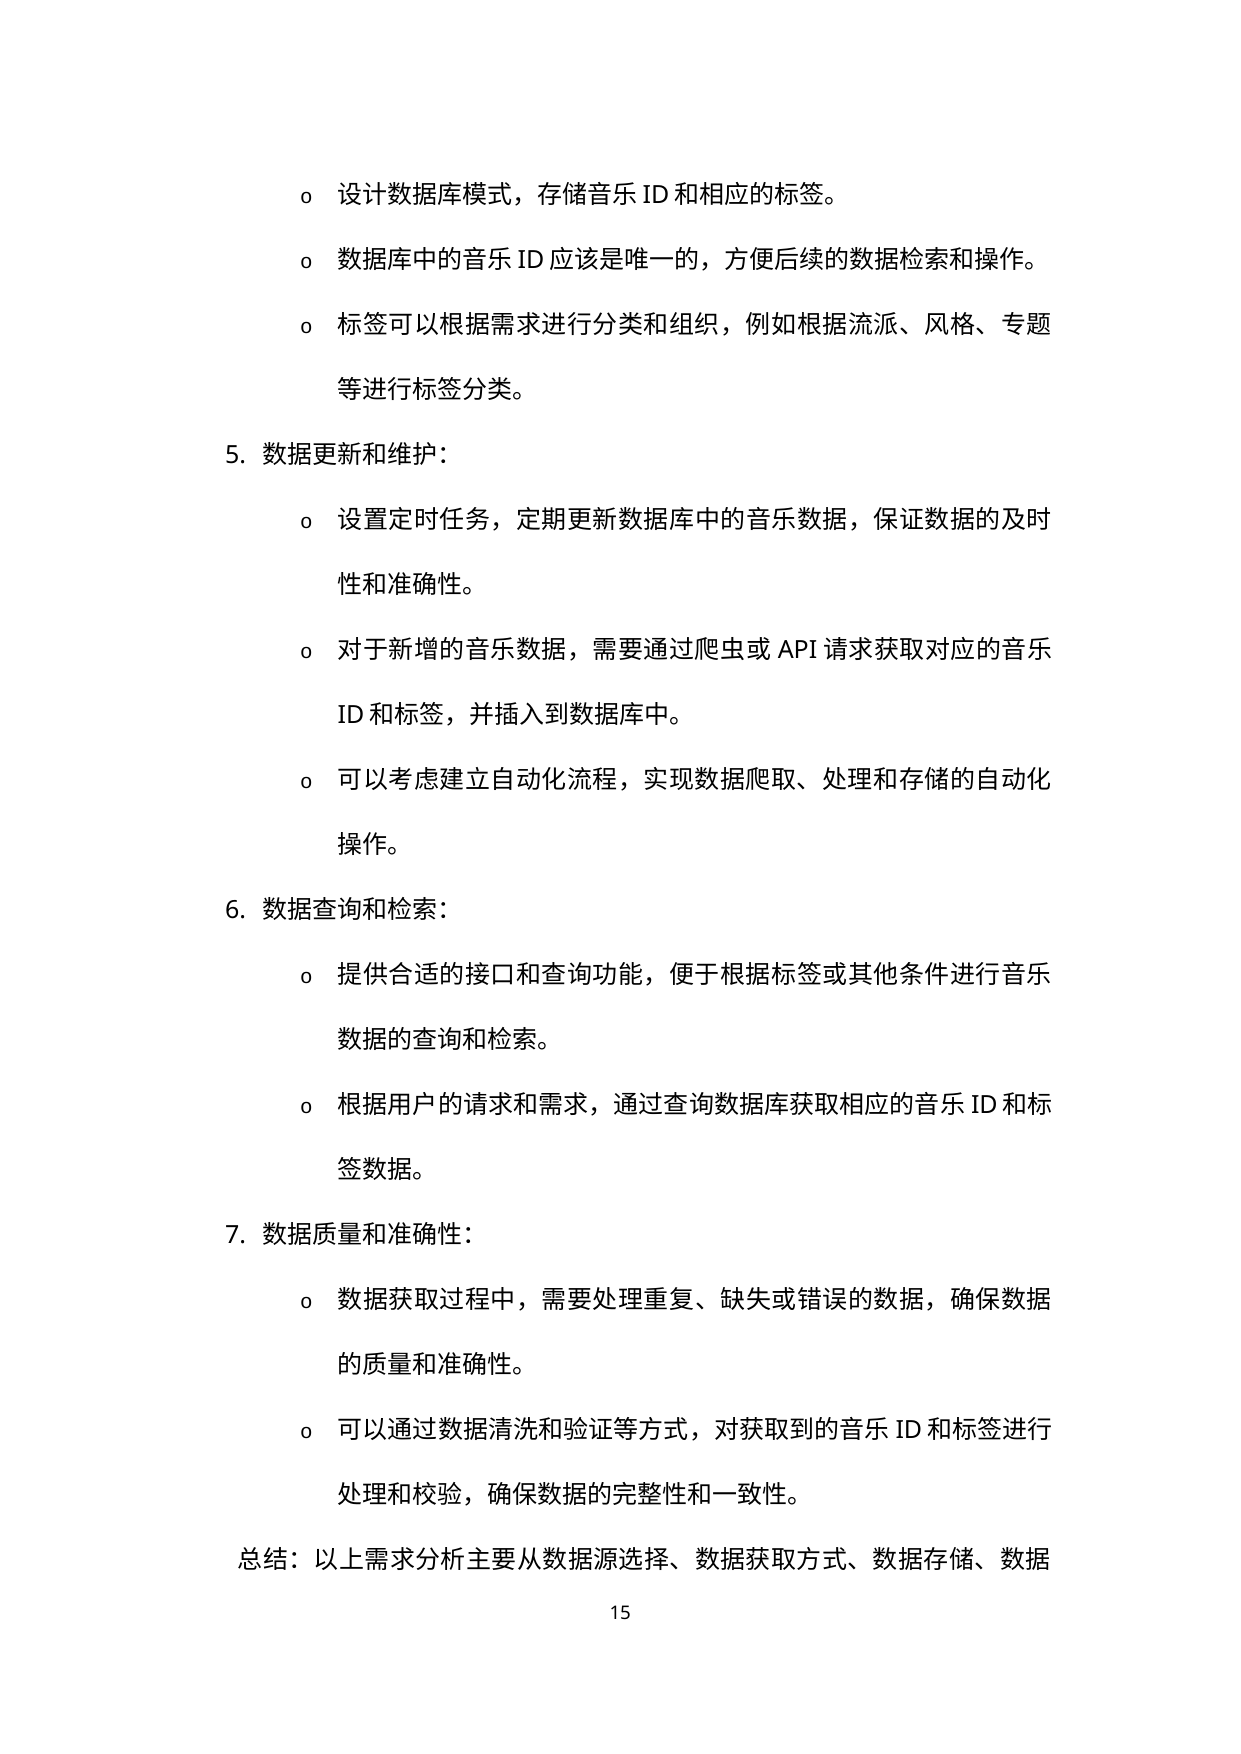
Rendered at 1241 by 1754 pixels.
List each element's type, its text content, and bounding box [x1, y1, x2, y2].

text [187, 1525, 1053, 1590]
list 设计数据库模式，存储音乐ID和相应的标签。 [300, 160, 1053, 225]
list 设置定时任务，定期更新数据库中的音乐数据，保证数据的及时性和准确性。 [300, 485, 1053, 615]
list 根据用户的请求和需求，通过查询数据库获取相应的音乐ID和标签数据。 [300, 1070, 1053, 1200]
list 提供合适的接口和查询功能，便于根据标签或其他条件进行音乐数据的查询和检索。 [300, 940, 1053, 1070]
list 标签可以根据需求进行分类和组织，例如根据流派、风格、专题等进行标签分类。 [300, 290, 1053, 420]
list 可以通过数据清洗和验证等方式，对获取到的音乐ID和标签进行处理和校验，确保数据的完整性和一致性。 [300, 1395, 1053, 1525]
list 数据库中的音乐ID应该是唯一的，方便后续的数据检索和操作。 [300, 225, 1053, 290]
list 数据查询和检索： [225, 875, 1053, 940]
list 数据质量和准确性： [225, 1200, 1053, 1265]
list 数据获取过程中，需要处理重复、缺失或错误的数据，确保数据的质量和准确性。 [300, 1265, 1053, 1395]
list 可以考虑建立自动化流程，实现数据爬取、处理和存储的自动化操作。 [300, 745, 1053, 875]
list 数据更新和维护： [225, 420, 1053, 485]
list 对于新增的音乐数据，需要通过爬虫或API请求获取对应的音乐ID和标签，并插入到数据库中。 [300, 615, 1053, 745]
